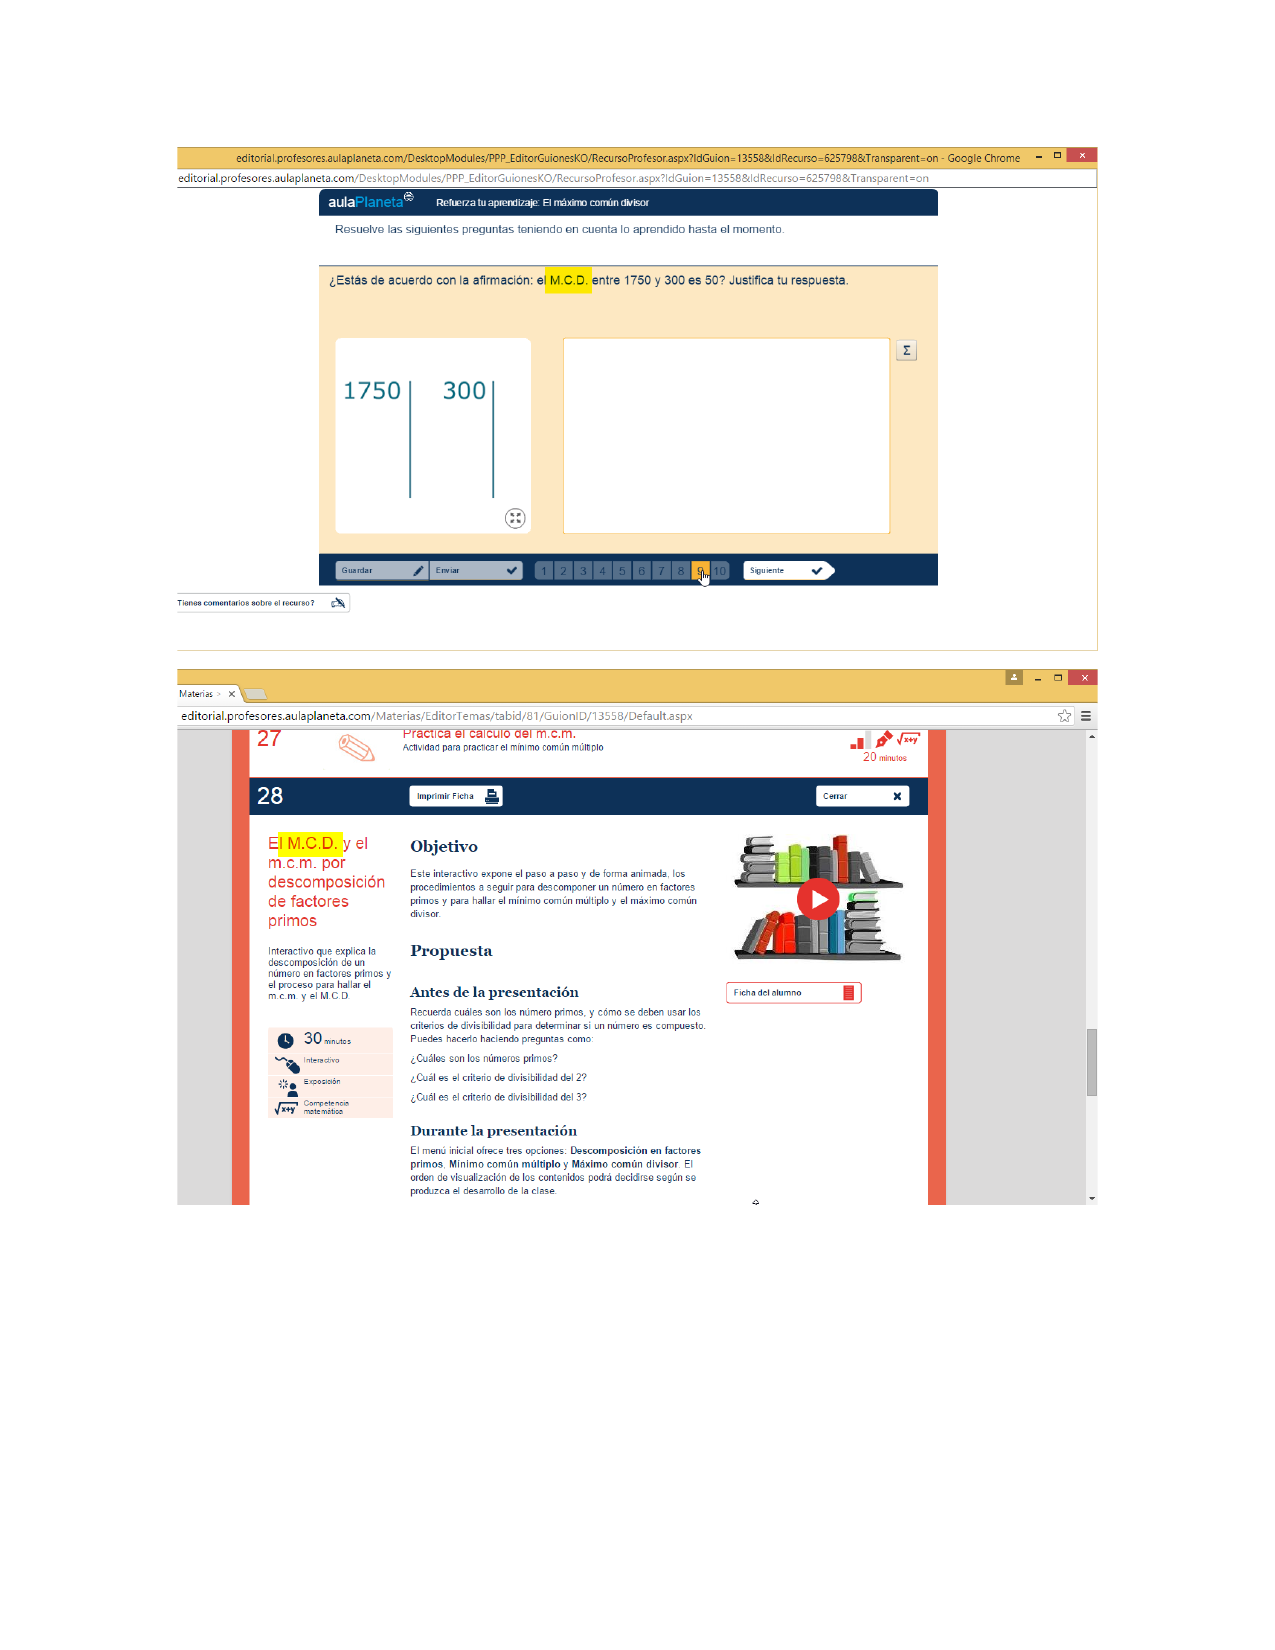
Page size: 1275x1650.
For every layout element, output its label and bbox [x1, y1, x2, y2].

picture [177, 669, 1098, 1205]
picture [177, 147, 1098, 651]
